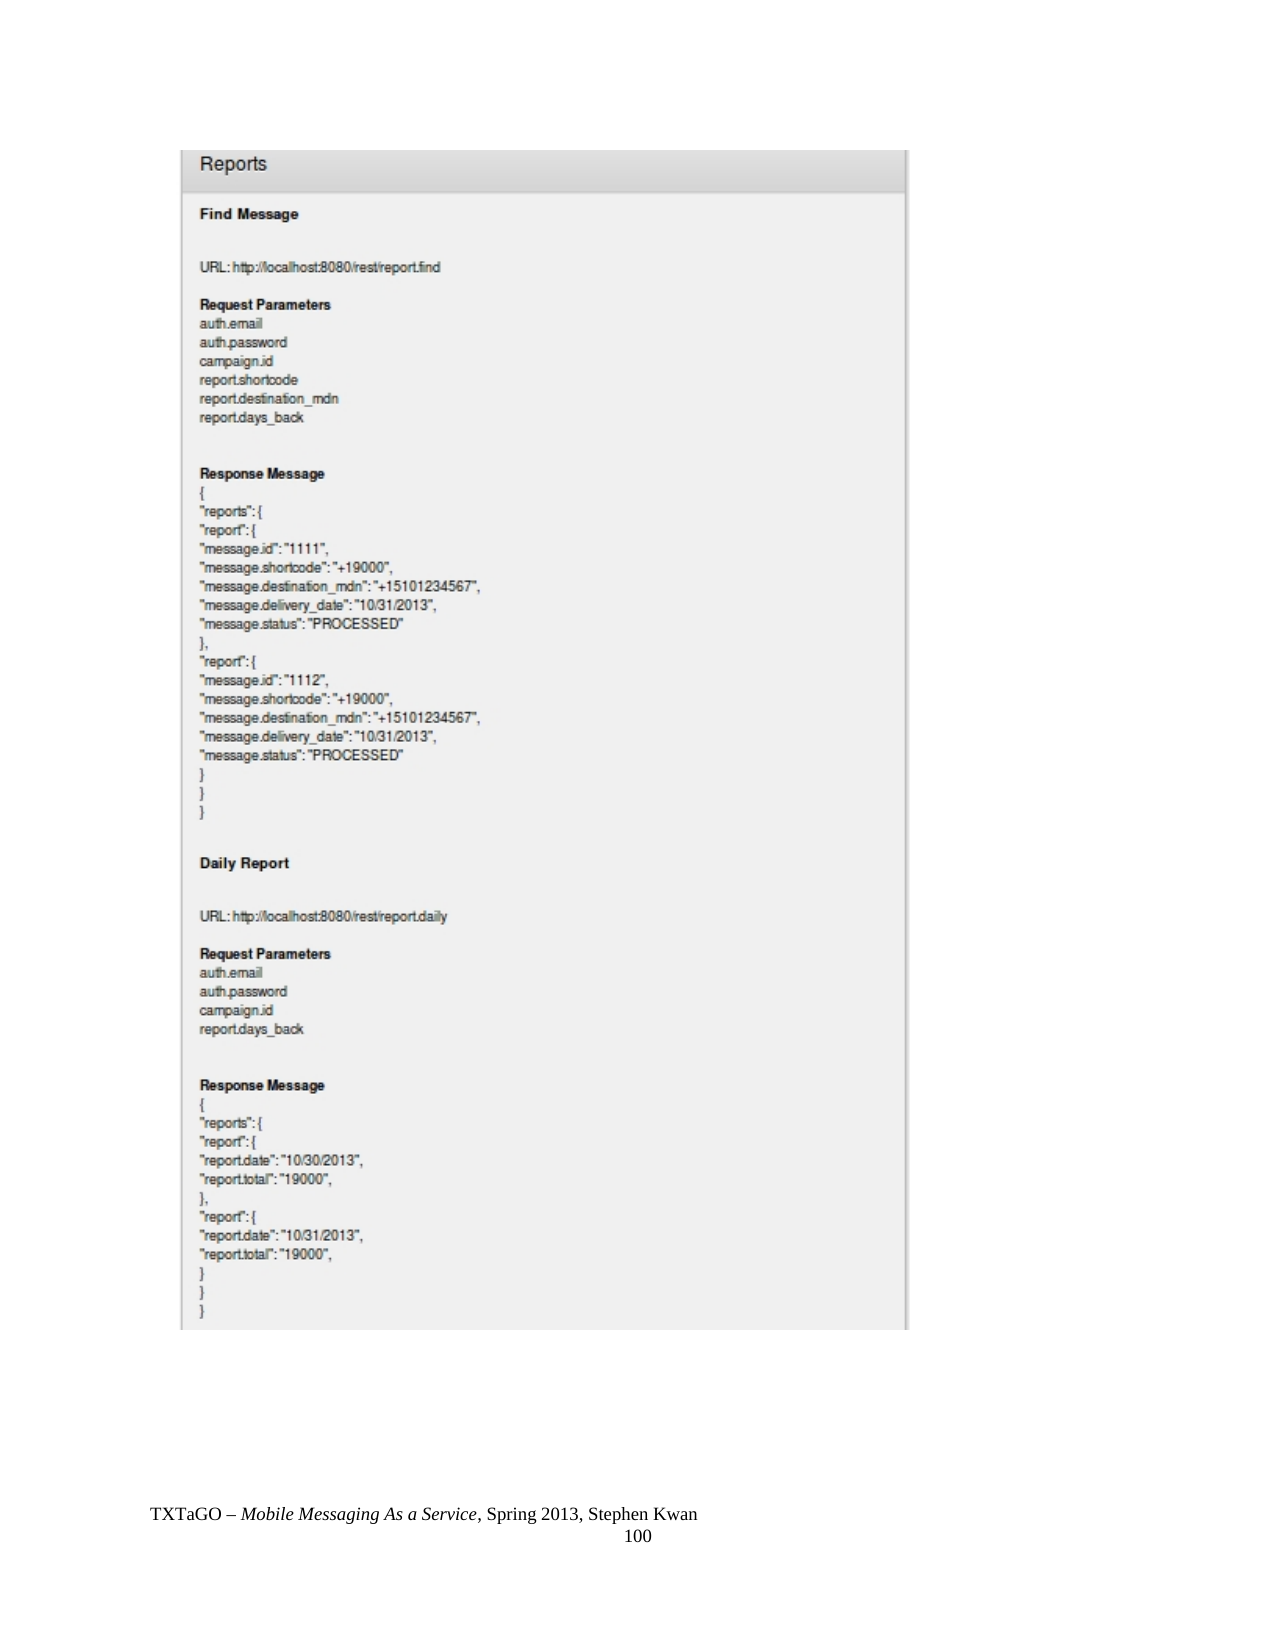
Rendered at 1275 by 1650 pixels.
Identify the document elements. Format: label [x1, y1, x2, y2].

picture [150, 150, 1002, 1330]
